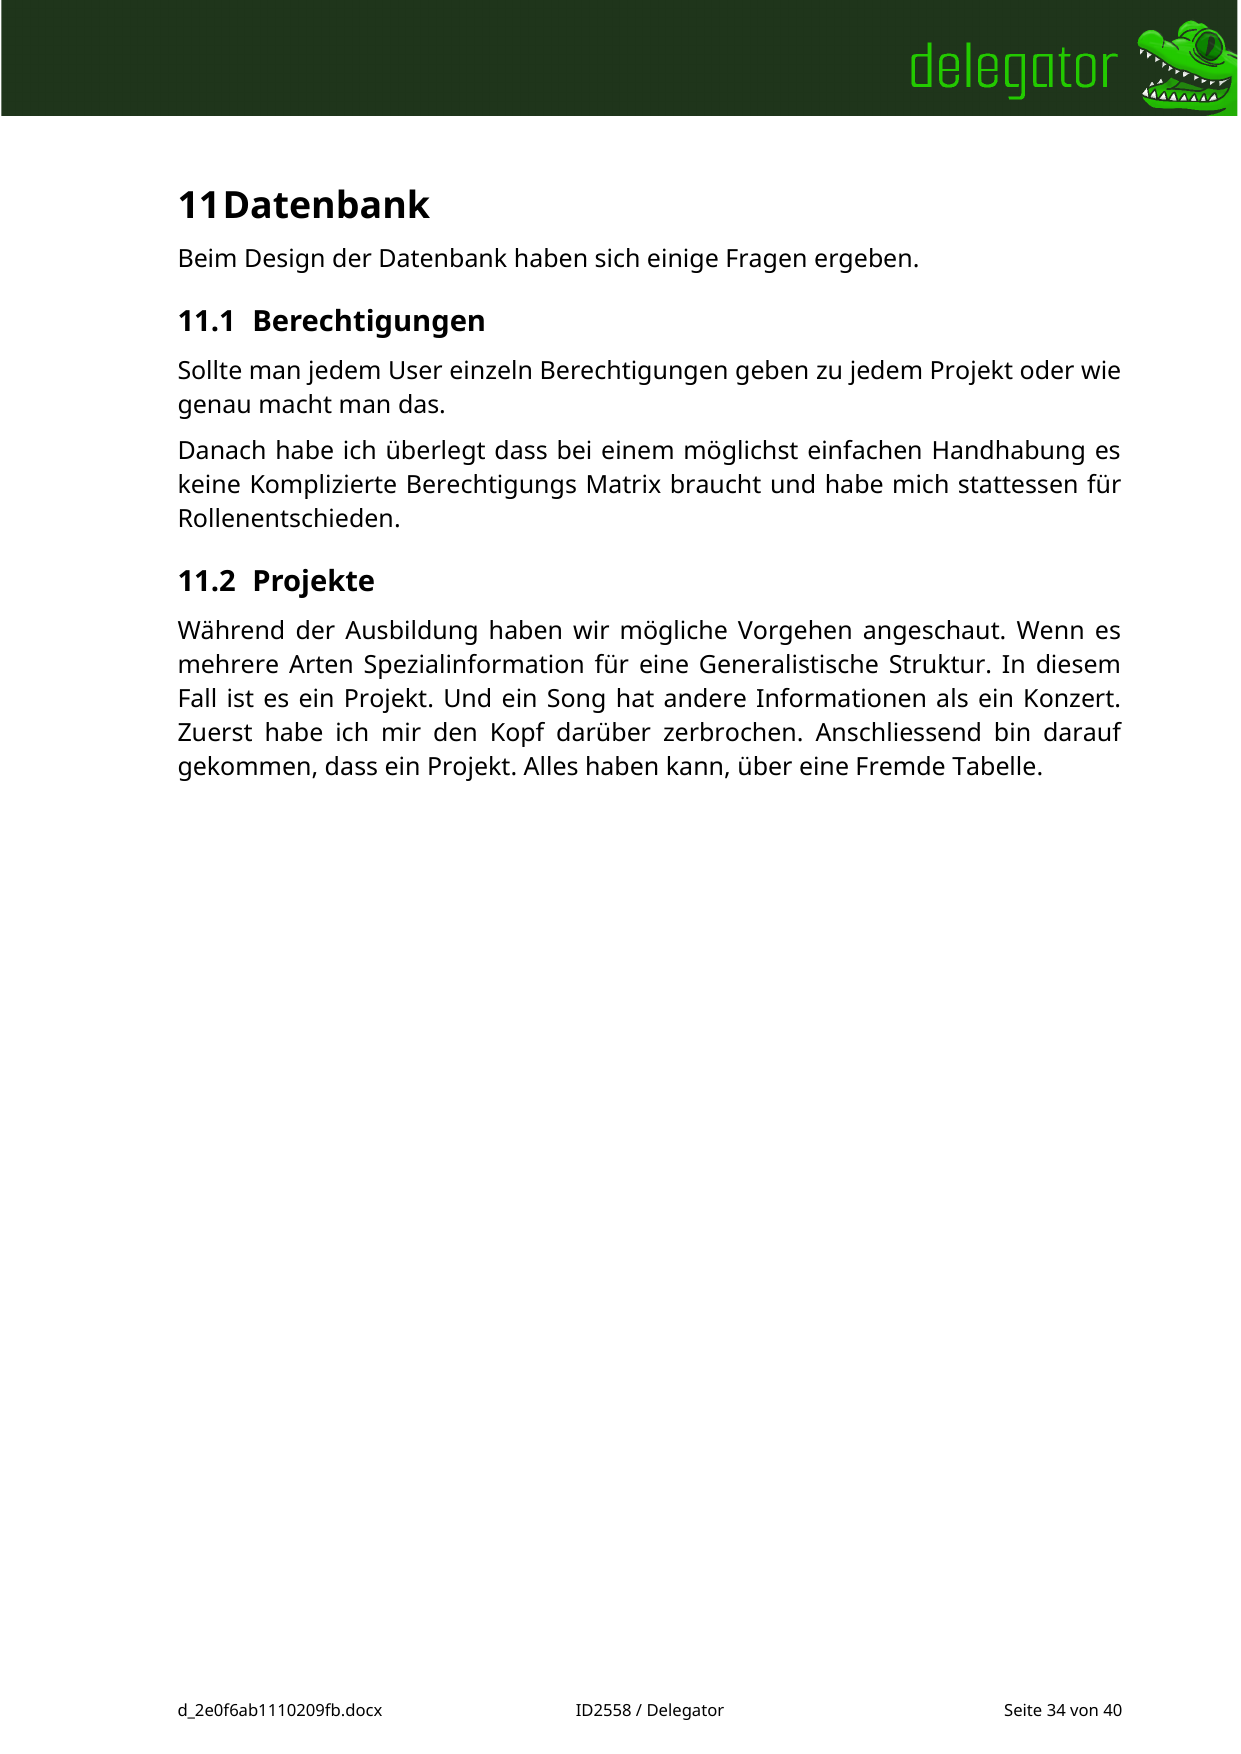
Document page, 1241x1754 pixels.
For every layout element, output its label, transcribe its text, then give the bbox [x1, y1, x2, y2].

subtitle Projekte [177, 560, 1122, 600]
text Sollte man jedem User einzeln Berechtigungen geben zu jedem Projekt oder wie genau macht man das. [177, 352, 1122, 420]
subtitle Datenbank [177, 178, 1122, 228]
text Danach habe ich überlegt dass bei einem möglichst einfachen Handhabung es keine Komplizierte Berechtigungs Matrix braucht und habe mich stattessen für Rollenentschieden. [177, 433, 1122, 535]
picture [0, 0, 1238, 116]
subtitle Berechtigungen [177, 300, 1122, 340]
text Während der Ausbildung haben wir mögliche Vorgehen angeschaut. Wenn es mehrere Arten Spezialinformation für eine Generalistische Struktur. In diesem Fall ist es ein Projekt. Und ein Song hat andere Informationen als ein Konzert. Zuerst habe ich mir den Kopf darüber zerbrochen. Anschliessend bin darauf gekommen, dass ein Projekt. Alles haben kann, über eine Fremde Tabelle. [177, 612, 1122, 783]
text Beim Design der Datenbank haben sich einige Fragen ergeben. [177, 241, 1122, 275]
